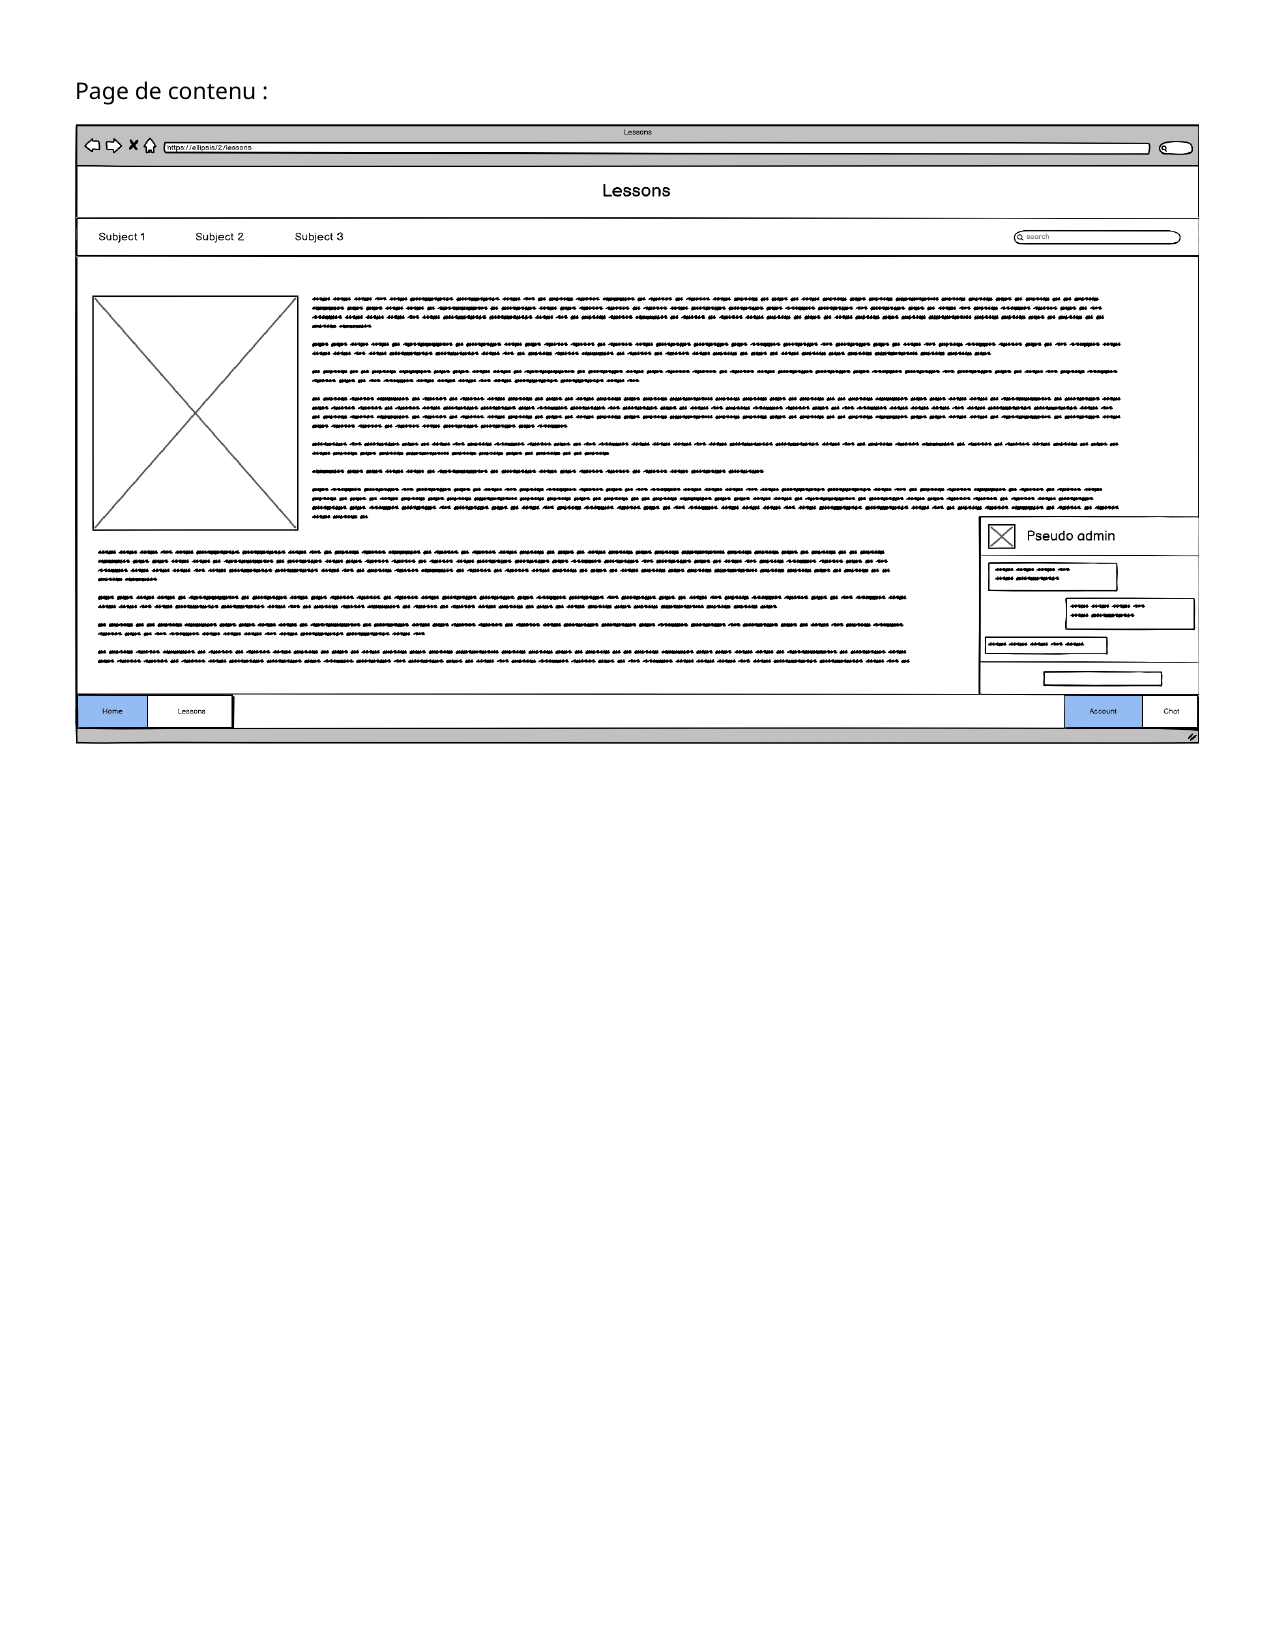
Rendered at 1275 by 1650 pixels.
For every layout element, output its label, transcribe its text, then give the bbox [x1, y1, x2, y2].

picture [75, 124, 1199, 744]
text Page de contenu : [75, 75, 1200, 106]
